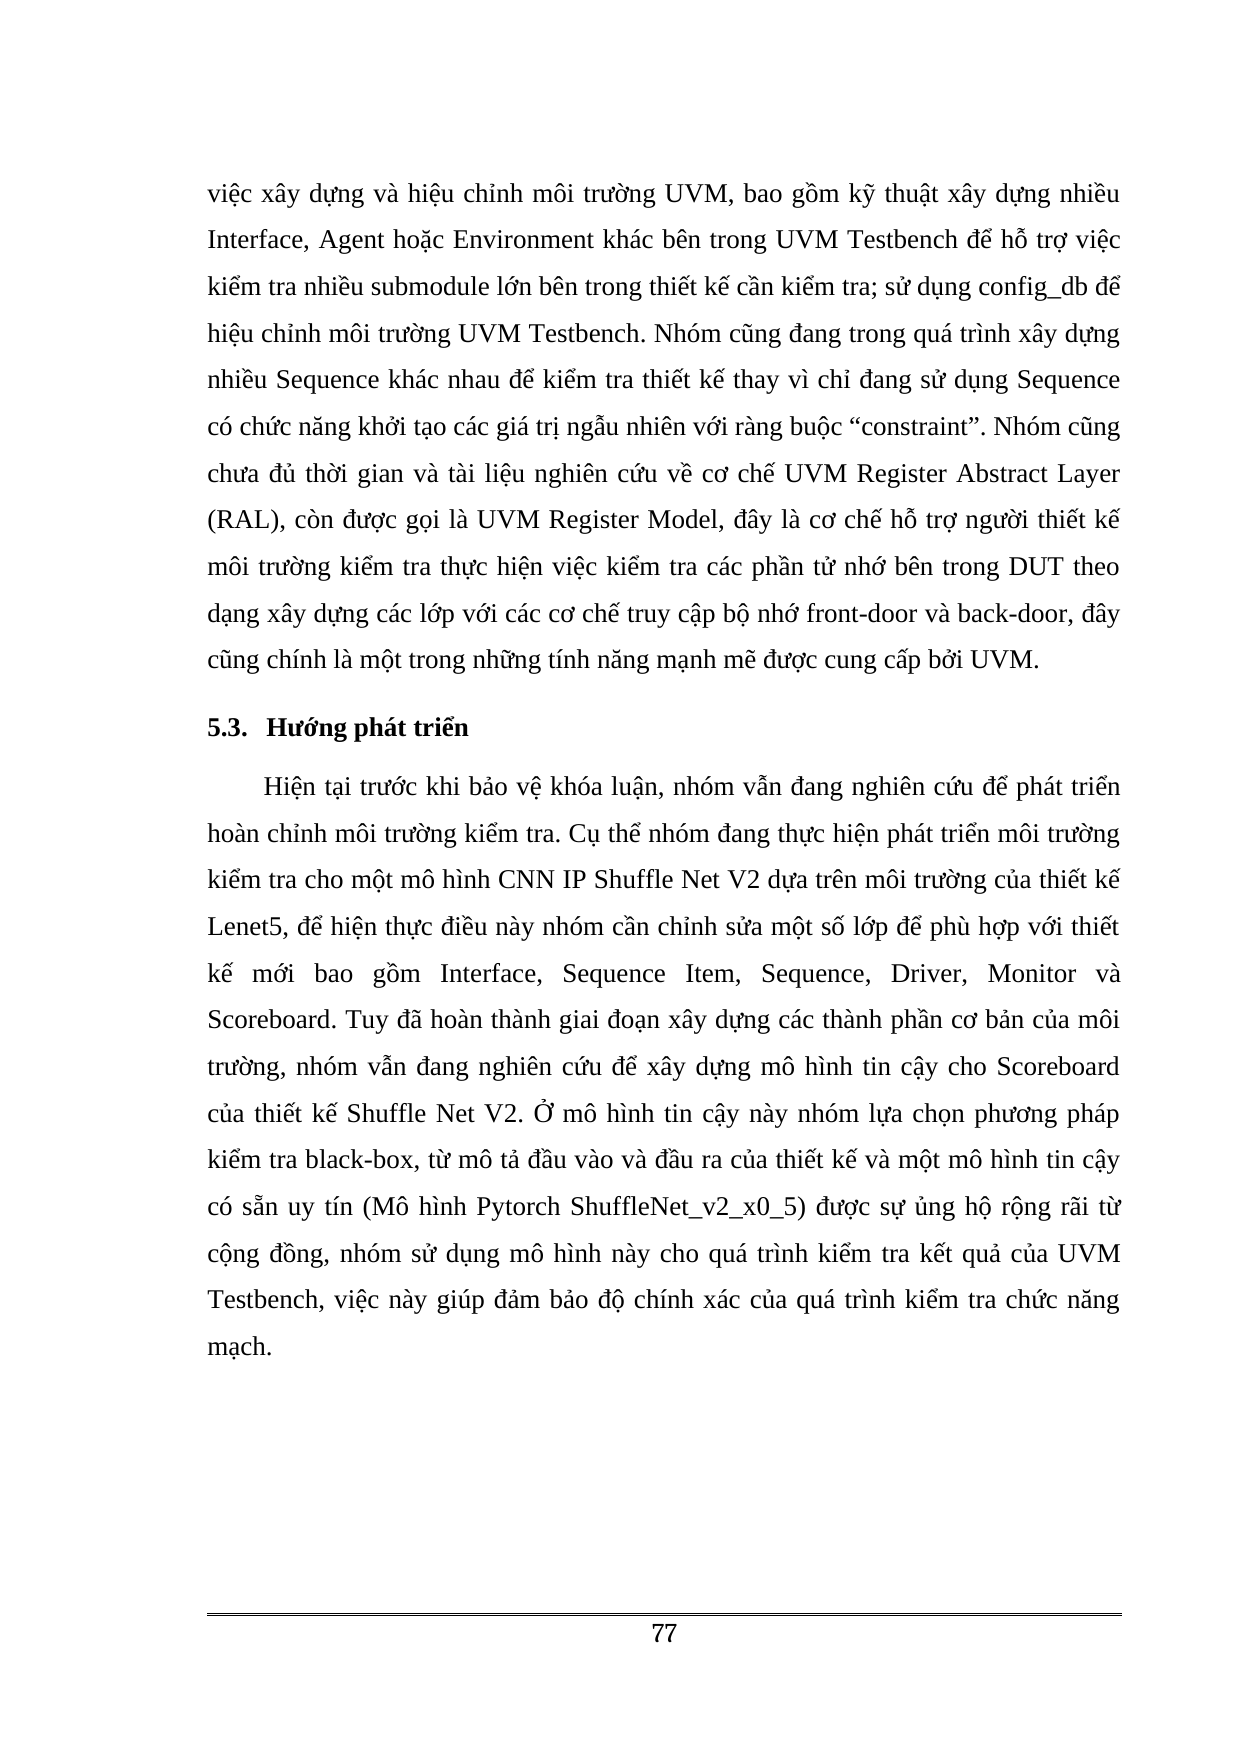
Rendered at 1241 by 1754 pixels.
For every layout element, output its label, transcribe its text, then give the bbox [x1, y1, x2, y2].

text Hiện tại trước khi bảo vệ khóa luận, nhóm vẫn đang nghiên cứu để phát triển hoàn chỉnh môi trường kiểm tra. Cụ thể nhóm đang thực hiện phát triển môi trường kiểm tra cho một mô hình CNN IP Shuffle Net V2 dựa trên môi trường của thiết kế Lenet5, để hiện thực điều này nhóm cần chỉnh sửa một số lớp để phù hợp với thiết kế mới bao gồm Interface, Sequence Item, Sequence, Driver, Monitor và Scoreboard. Tuy đã hoàn thành giai đoạn xây dựng các thành phần cơ bản của môi trường, nhóm vẫn đang nghiên cứu để xây dựng mô hình tin cậy cho Scoreboard của thiết kế Shuffle Net V2. Ở mô hình tin cậy này nhóm lựa chọn phương pháp kiểm tra black-box, từ mô tả đầu vào và đầu ra của thiết kế và một mô hình tin cậy có sẵn uy tín (Mô hình Pytorch ShuffleNet_v2_x0_5) được sự ủng hộ rộng rãi từ cộng đồng, nhóm sử dụng mô hình này cho quá trình kiểm tra kết quả của UVM Testbench, việc này giúp đảm bảo độ chính xác của quá trình kiểm tra chức năng mạch. [207, 770, 1122, 1361]
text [207, 177, 1122, 675]
subtitle Hướng phát triển [207, 711, 1122, 742]
